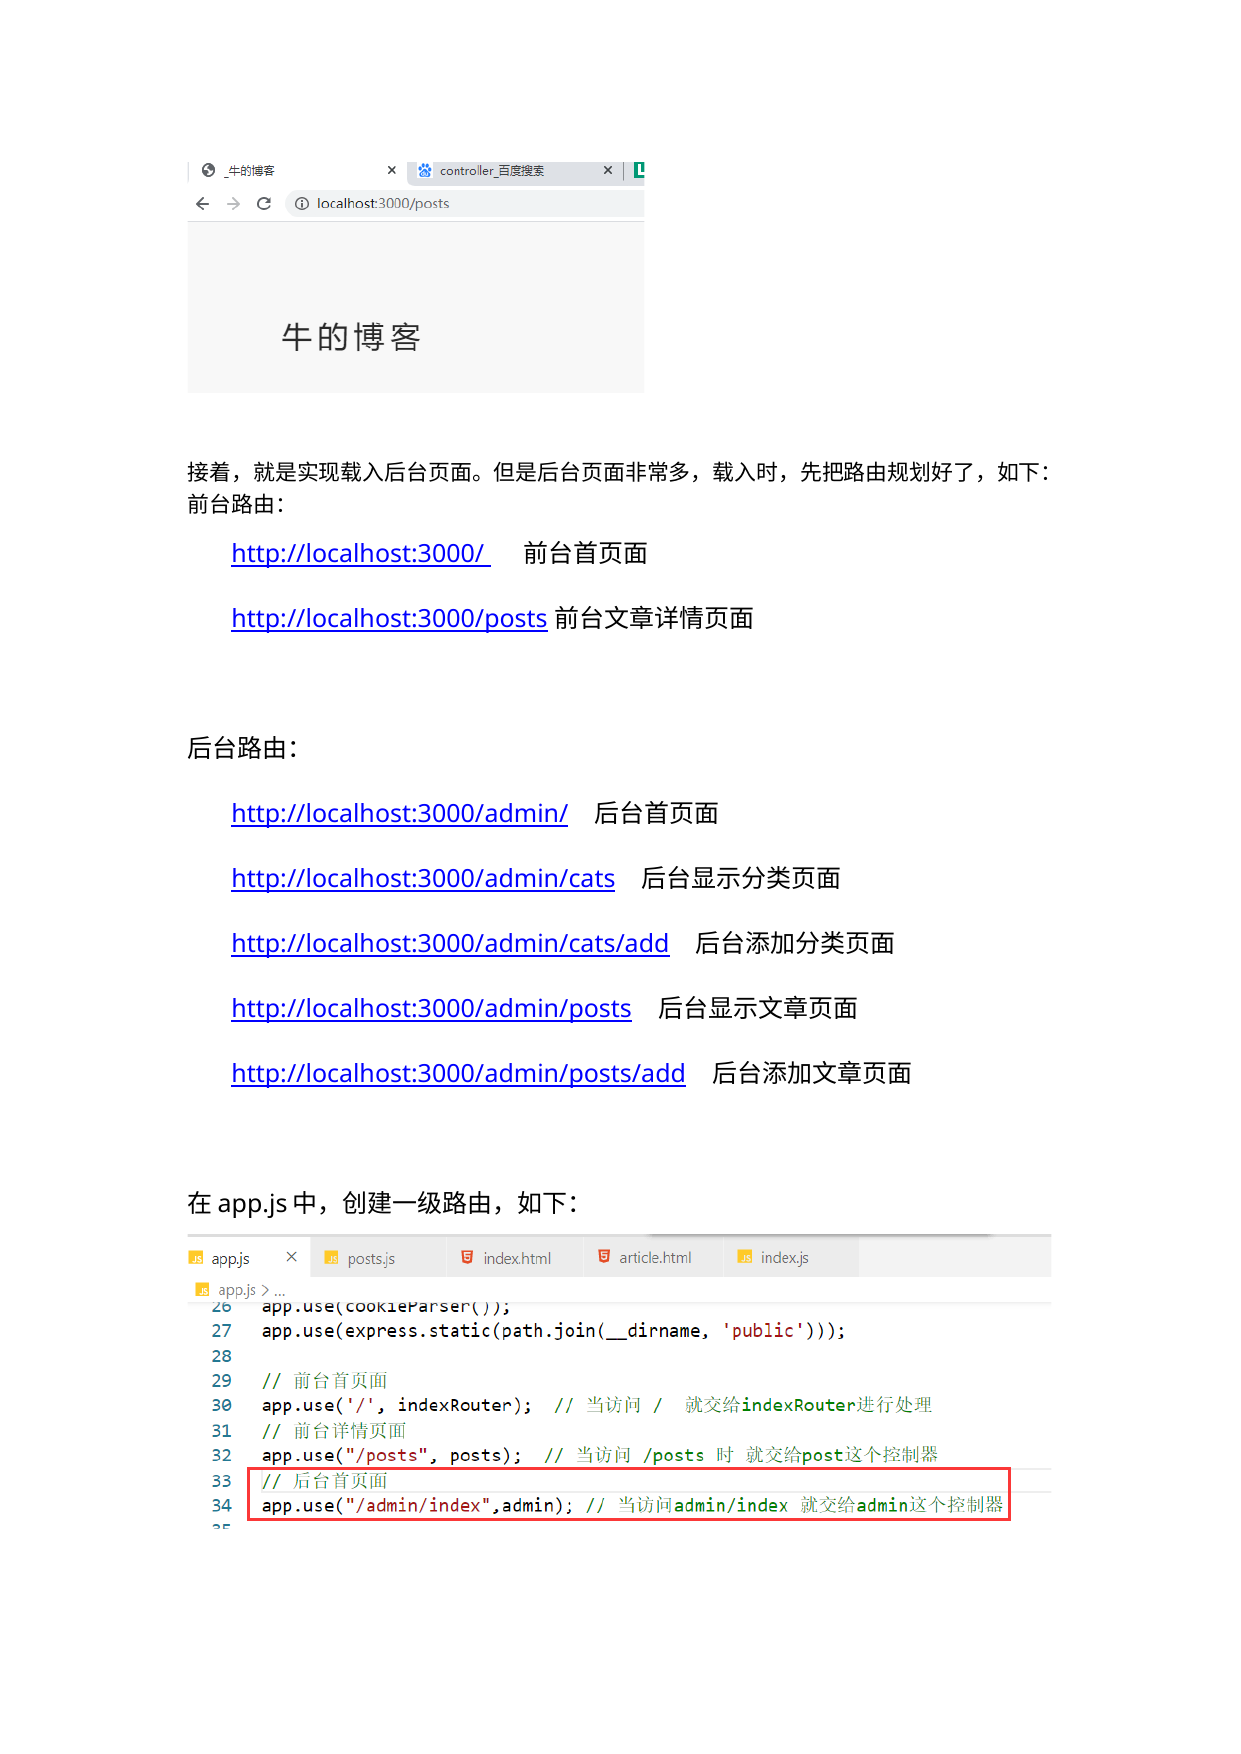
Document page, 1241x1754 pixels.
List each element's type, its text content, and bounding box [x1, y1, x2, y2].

list http://localhost:3000/admin/cats/add 后台添加分类页面 [187, 909, 1053, 974]
list http://localhost:3000/admin/ 后台首页面 [187, 779, 1053, 844]
picture [187, 162, 645, 393]
list 接着，就是实现载入后台页面。但是后台页面非常多，载入时，先把路由规划好了，如下： [187, 454, 1053, 487]
list http://localhost:3000/admin/posts 后台显示文章页面 [187, 974, 1053, 1039]
list http://localhost:3000/admin/cats 后台显示分类页面 [187, 844, 1053, 909]
list http://localhost:3000/posts 前台文章详情页面 [187, 584, 1053, 649]
list 后台路由： [187, 714, 1053, 779]
list http://localhost:3000/admin/posts/add 后台添加文章页面 [187, 1039, 1053, 1104]
list http://localhost:3000/ 前台首页面 [187, 519, 1053, 584]
picture [187, 1234, 1052, 1529]
list 在app.js中，创建一级路由，如下： [187, 1169, 1053, 1234]
list 前台路由： [187, 487, 1053, 519]
